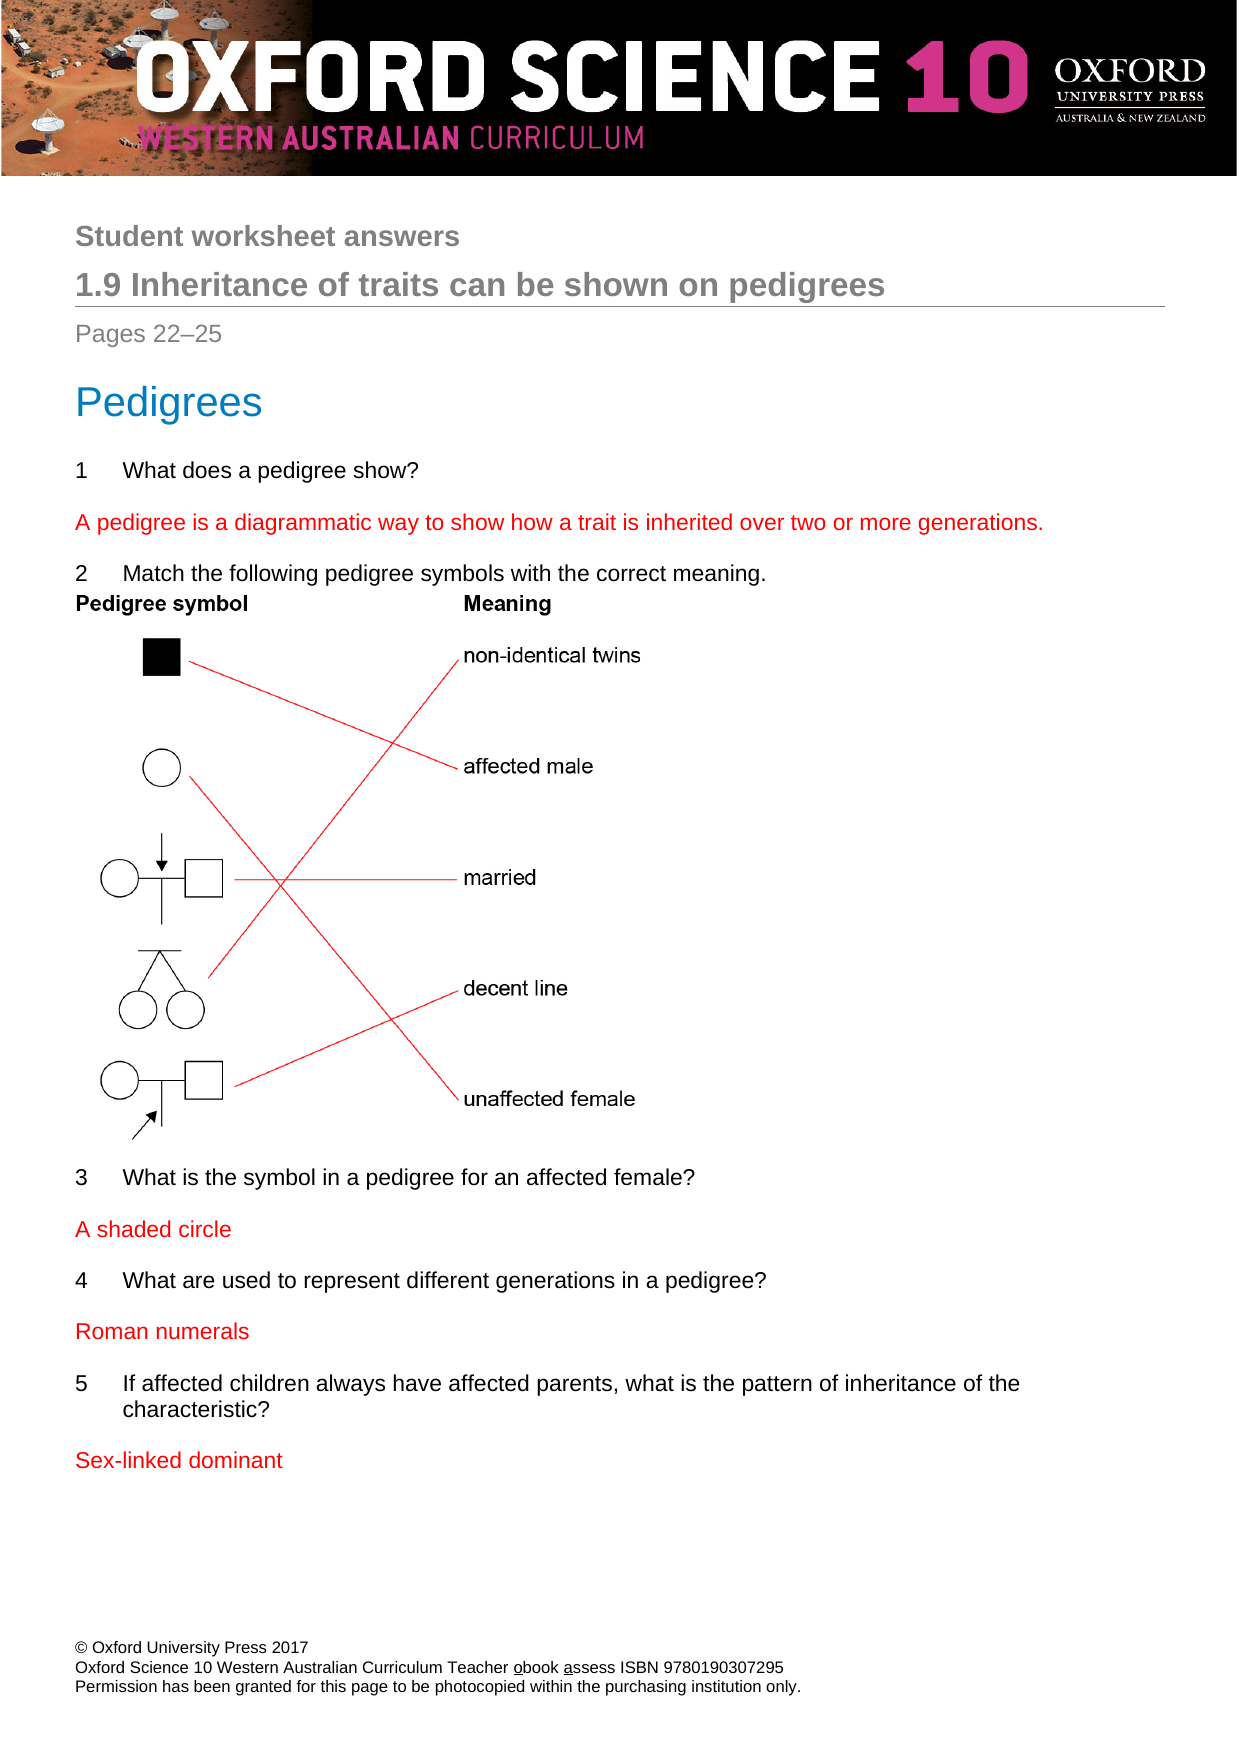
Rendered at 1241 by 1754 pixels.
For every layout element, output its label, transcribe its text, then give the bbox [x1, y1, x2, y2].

text Pages 22–25 [75, 319, 1165, 348]
text Roman numerals [75, 1318, 1165, 1344]
text 1.9 Inheritance of traits can be shown on pedigrees [75, 265, 1165, 306]
list 5 If affected children always have affected parents, what is the pattern of inheritance of the characteristic? [75, 1369, 1165, 1422]
text Sex-linked dominant [75, 1447, 1165, 1474]
list 4 What are used to represent different generations in a pedigree? [75, 1267, 1165, 1293]
list 1 What does a pedigree show? [75, 457, 1165, 484]
text Pedigrees [75, 377, 1165, 425]
list 3 What is the symbol in a pedigree for an affected female? [75, 1164, 1165, 1191]
text A pedigree is a diagrammatic way to show how a trait is inherited over two or more generations. [75, 509, 1165, 535]
list 2 Match the following pedigree symbols with the correct meaning. [75, 560, 1165, 587]
picture [75, 592, 641, 1140]
text A shaded circle [75, 1216, 1165, 1242]
picture [0, 0, 1236, 175]
text Student worksheet answers [75, 219, 1165, 253]
